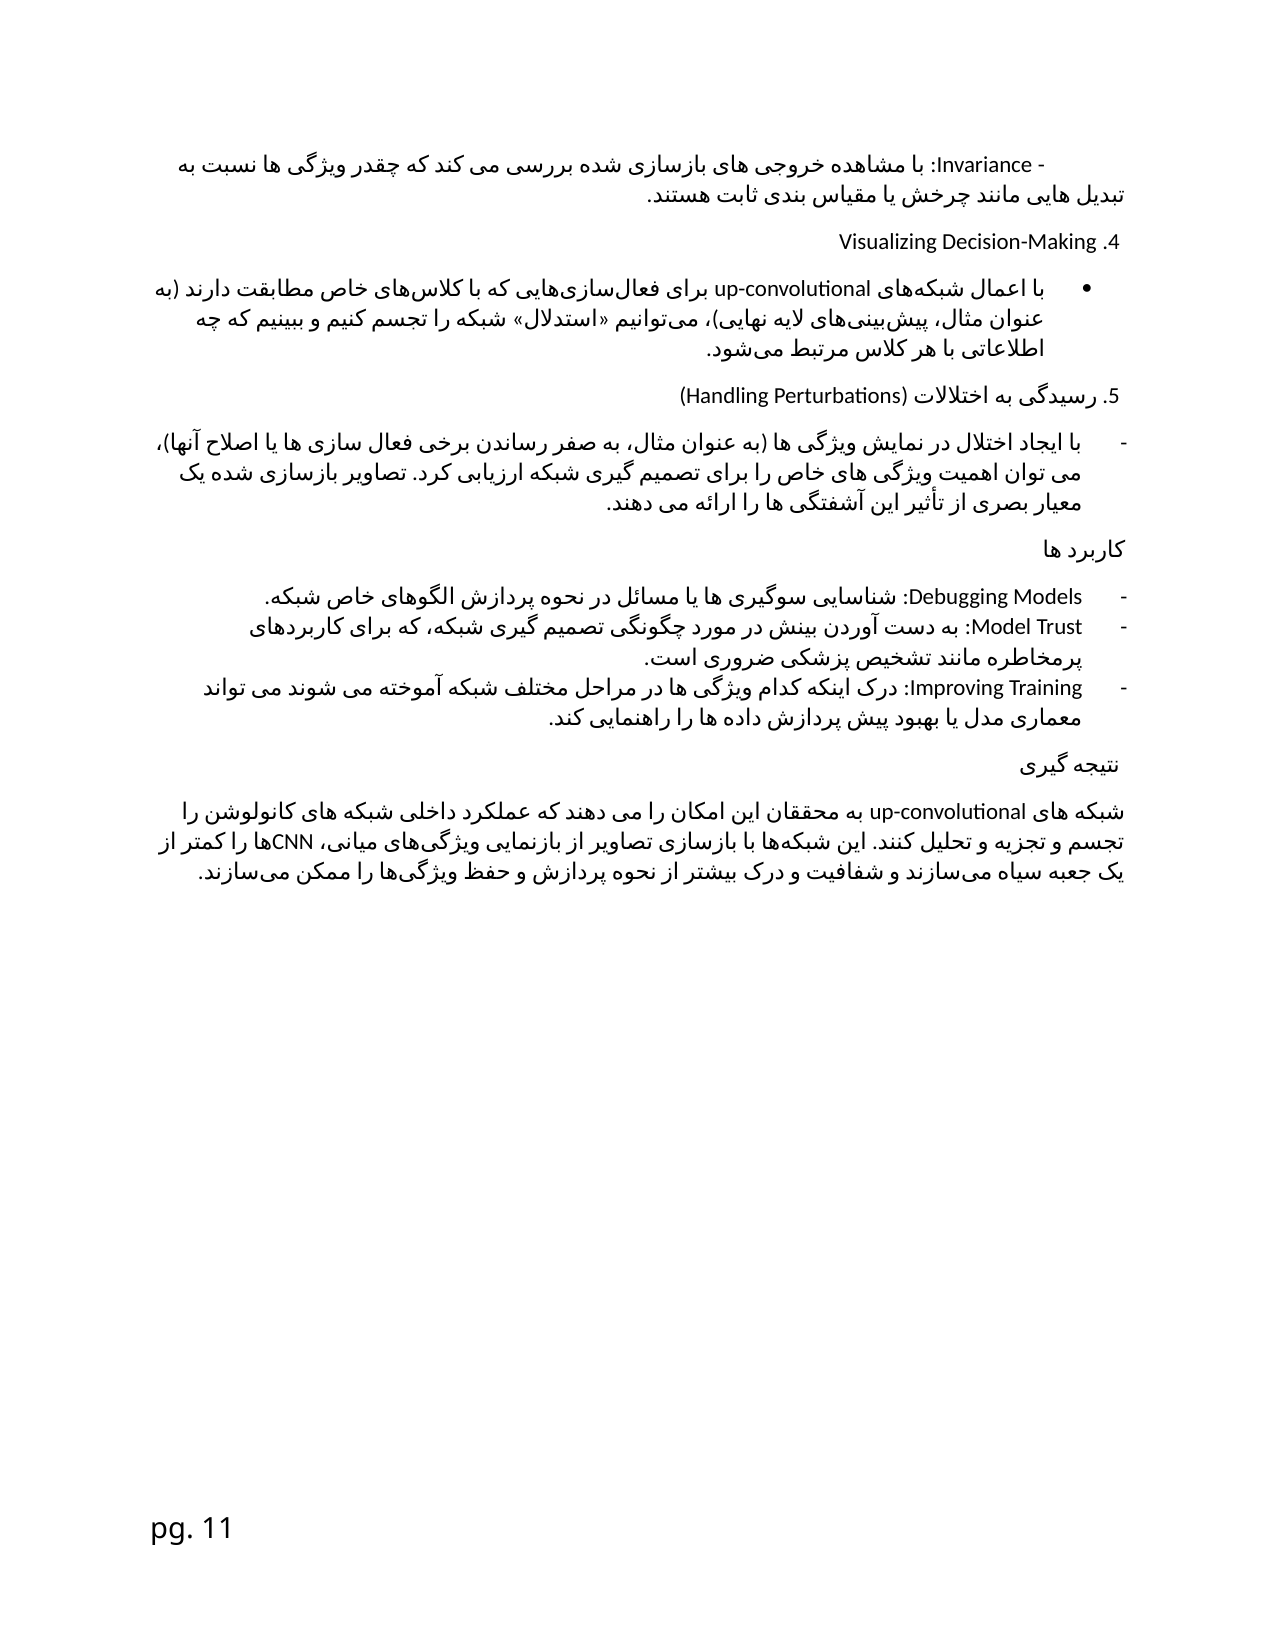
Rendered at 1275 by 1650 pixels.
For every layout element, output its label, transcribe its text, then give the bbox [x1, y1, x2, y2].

text 5. رسیدگی به اختلالات (Handling Perturbations) [150, 381, 1125, 409]
text 4. Visualizing Decision-Making [150, 227, 1125, 255]
list Improving Training: درک اینکه کدام ویژگی ها در مراحل مختلف شبکه آموخته می شوند می تواند معماری مدل یا بهبود پیش پردازش داده ها را راهنمایی کند. [150, 673, 1120, 731]
list Model Trust: به دست آوردن بینش در مورد چگونگی تصمیم گیری شبکه، که برای کاربردهای پرمخاطره مانند تشخیص پزشکی ضروری است. [150, 612, 1120, 671]
list Debugging Models: شناسایی سوگیری ها یا مسائل در نحوه پردازش الگوهای خاص شبکه. [150, 582, 1120, 610]
text شبکه های up-convolutional به محققان این امکان را می دهند که عملکرد داخلی شبکه های کانولوشن را تجسم و تجزیه و تحلیل کنند. این شبکه‌ها با بازسازی تصاویر از بازنمایی ویژگی‌های میانی، CNN‌ها را کمتر از یک جعبه سیاه می‌سازند و شفافیت و درک بیشتر از نحوه پردازش و حفظ ویژگی‌ها را ممکن می‌سازند. [150, 797, 1125, 885]
list با اعمال شبکه‌های up-convolutional برای فعال‌سازی‌هایی که با کلاس‌های خاص مطابقت دارند (به عنوان مثال، پیش‌بینی‌های لایه نهایی)، می‌توانیم «استدلال» شبکه را تجسم کنیم و ببینیم که چه اطلاعاتی با هر کلاس مرتبط می‌شود. [150, 274, 1083, 362]
text کاربرد ها [150, 535, 1125, 563]
text نتیجه گیری [150, 750, 1125, 778]
list با ایجاد اختلال در نمایش ویژگی ها (به عنوان مثال، به صفر رساندن برخی فعال سازی ها یا اصلاح آنها)، می توان اهمیت ویژگی های خاص را برای تصمیم گیری شبکه ارزیابی کرد. تصاویر بازسازی شده یک معیار بصری از تأثیر این آشفتگی ها را ارائه می دهند. [150, 428, 1120, 517]
text - Invariance: با مشاهده خروجی های بازسازی شده بررسی می کند که چقدر ویژگی ها نسبت به تبدیل هایی مانند چرخش یا مقیاس بندی ثابت هستند. [150, 150, 1125, 208]
